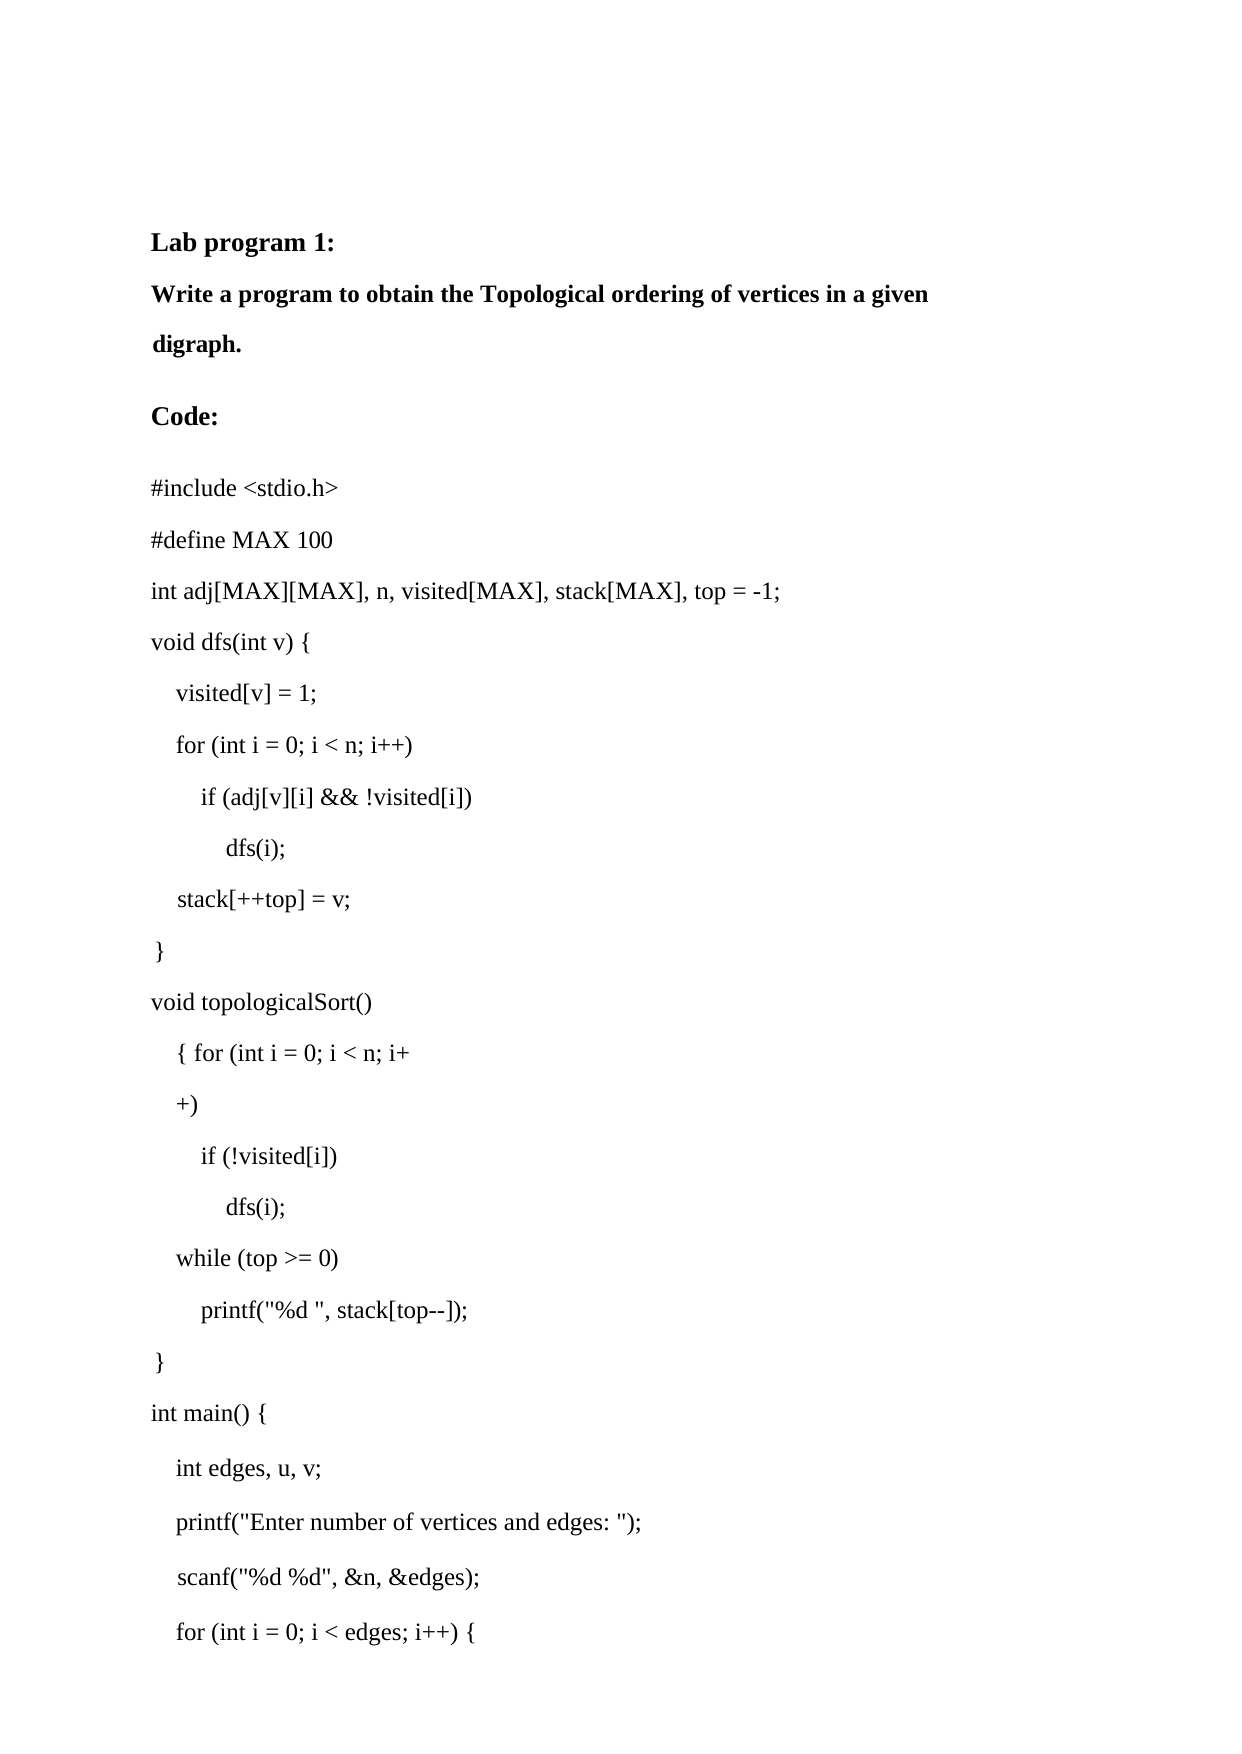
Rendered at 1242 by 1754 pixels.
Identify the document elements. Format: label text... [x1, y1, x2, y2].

text printf("%d ", stack[top--]); [201, 1295, 1124, 1324]
text stack[++top] = v; [177, 884, 1124, 913]
text int main() { [151, 1398, 1124, 1427]
text int edges, u, v; [176, 1453, 1124, 1482]
text Lab program 1: [151, 226, 1124, 257]
text Code: [151, 400, 1124, 431]
text printf("Enter number of vertices and edges: "); scanf("%d %d", &n, &edges); [176, 1507, 683, 1591]
text for (int i = 0; i < edges; i++) { [176, 1617, 1124, 1646]
text if (adj[v][i] && !visited[i]) dfs(i); [201, 782, 473, 862]
text void topologicalSort() { for (int i = 0; i < n; i++) [151, 987, 416, 1118]
text } [154, 936, 1124, 964]
text } [154, 1347, 1124, 1375]
text int adj[MAX][MAX], n, visited[MAX], stack[MAX], top = -1; void dfs(int v) { [151, 576, 783, 656]
text if (!visited[i]) dfs(i); [201, 1141, 338, 1221]
text #include <stdio.h> #define MAX 100 [151, 473, 339, 553]
text for (int i = 0; i < n; i++) [176, 730, 1124, 759]
text Write a program to obtain the Topological ordering of vertices in a given digraph. [151, 279, 963, 358]
text while (top >= 0) [176, 1243, 1124, 1272]
text visited[v] = 1; [176, 678, 1124, 707]
